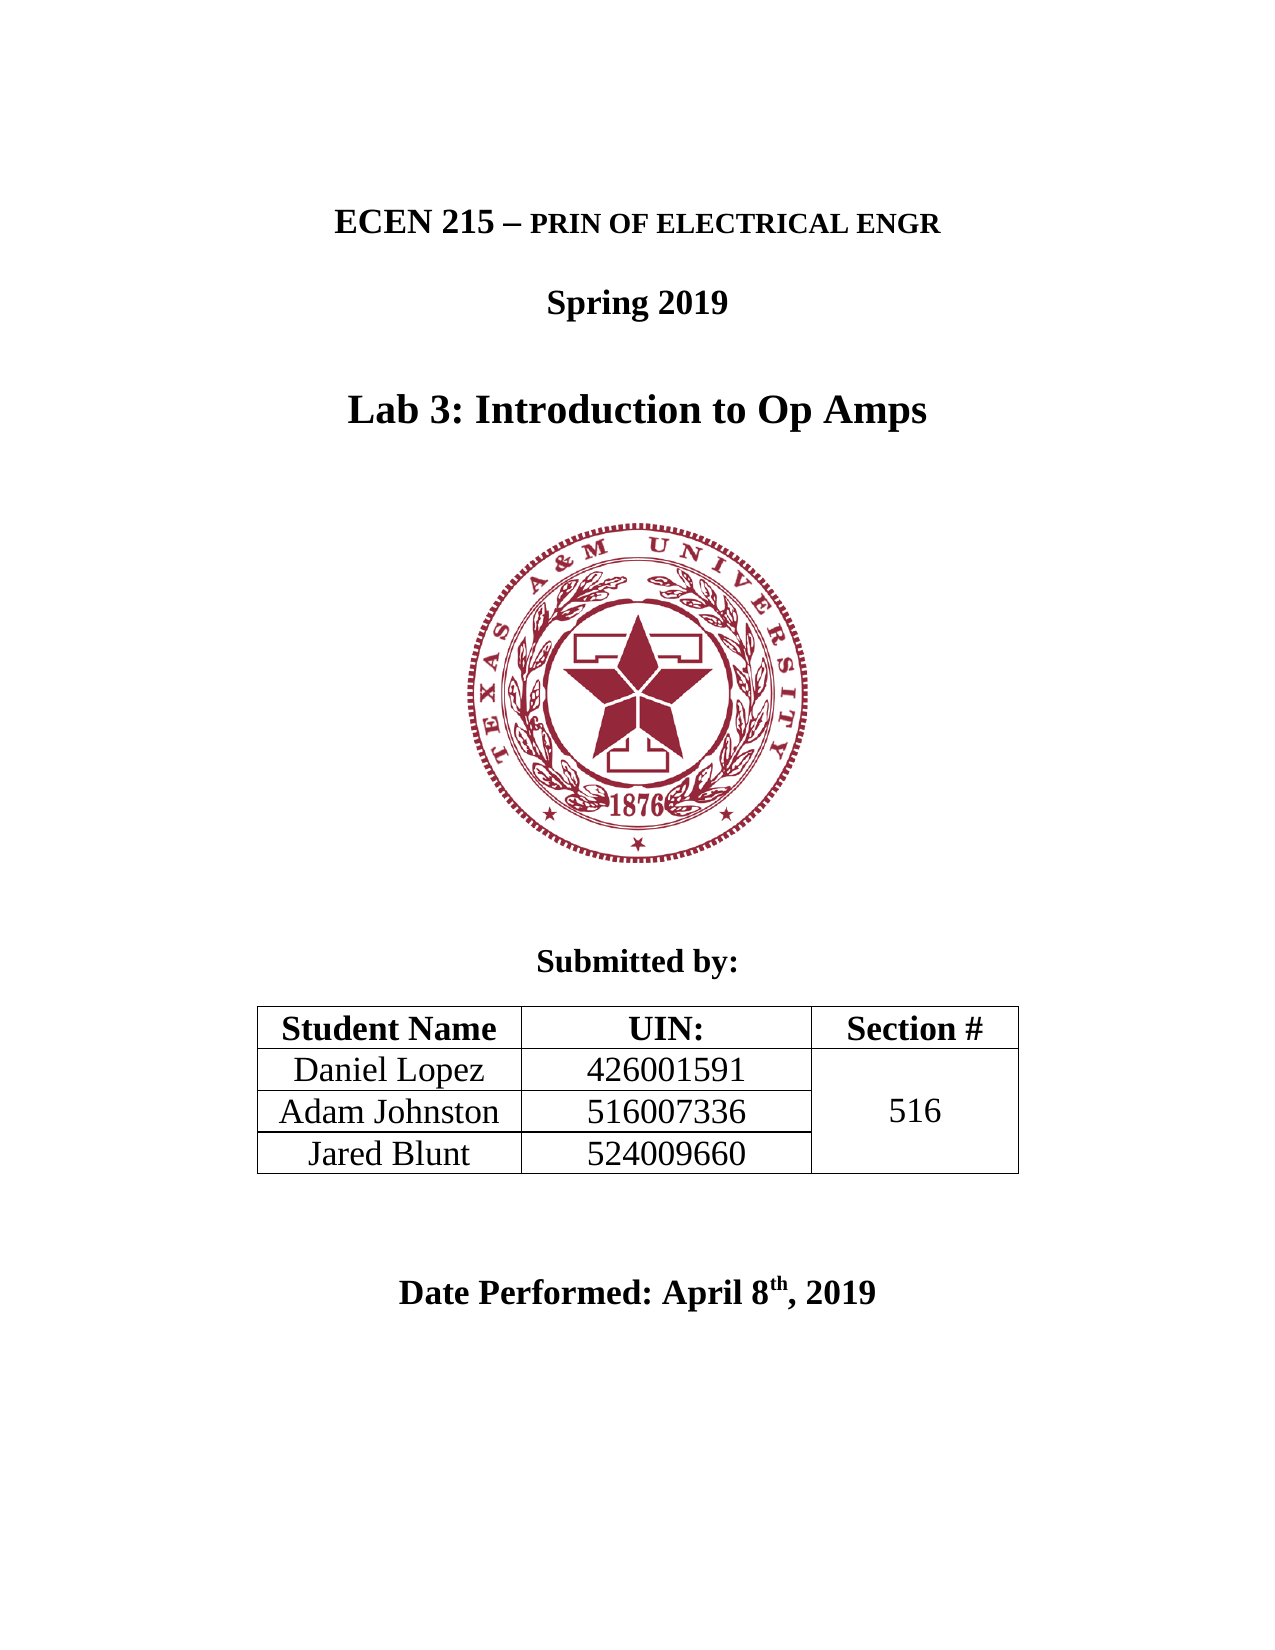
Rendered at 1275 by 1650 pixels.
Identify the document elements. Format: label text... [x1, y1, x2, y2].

table_cell 426001591 [522, 1049, 811, 1089]
table_cell Daniel Lopez [258, 1049, 521, 1089]
table_cell 524009660 [522, 1133, 811, 1173]
table_cell Jared Blunt [258, 1133, 521, 1173]
text Date Performed: April 8th, 2019 [150, 1271, 1125, 1312]
text Submitted by: [150, 941, 1125, 979]
table_cell [812, 1131, 1018, 1173]
subtitle Spring 2019 [150, 282, 1125, 322]
subtitle Lab 3: Introduction to Op Amps [150, 384, 1125, 432]
table_header Student Name [258, 1007, 521, 1048]
picture [467, 523, 808, 863]
table_header Section # [812, 1007, 1018, 1048]
table_header UIN: [522, 1007, 811, 1048]
table_cell 516 [812, 1049, 1018, 1131]
table_cell Adam Johnston [258, 1091, 521, 1131]
table_cell 516007336 [522, 1091, 811, 1131]
subtitle ECEN 215 – PRIN OF ELECTRICAL ENGR [150, 200, 1125, 241]
